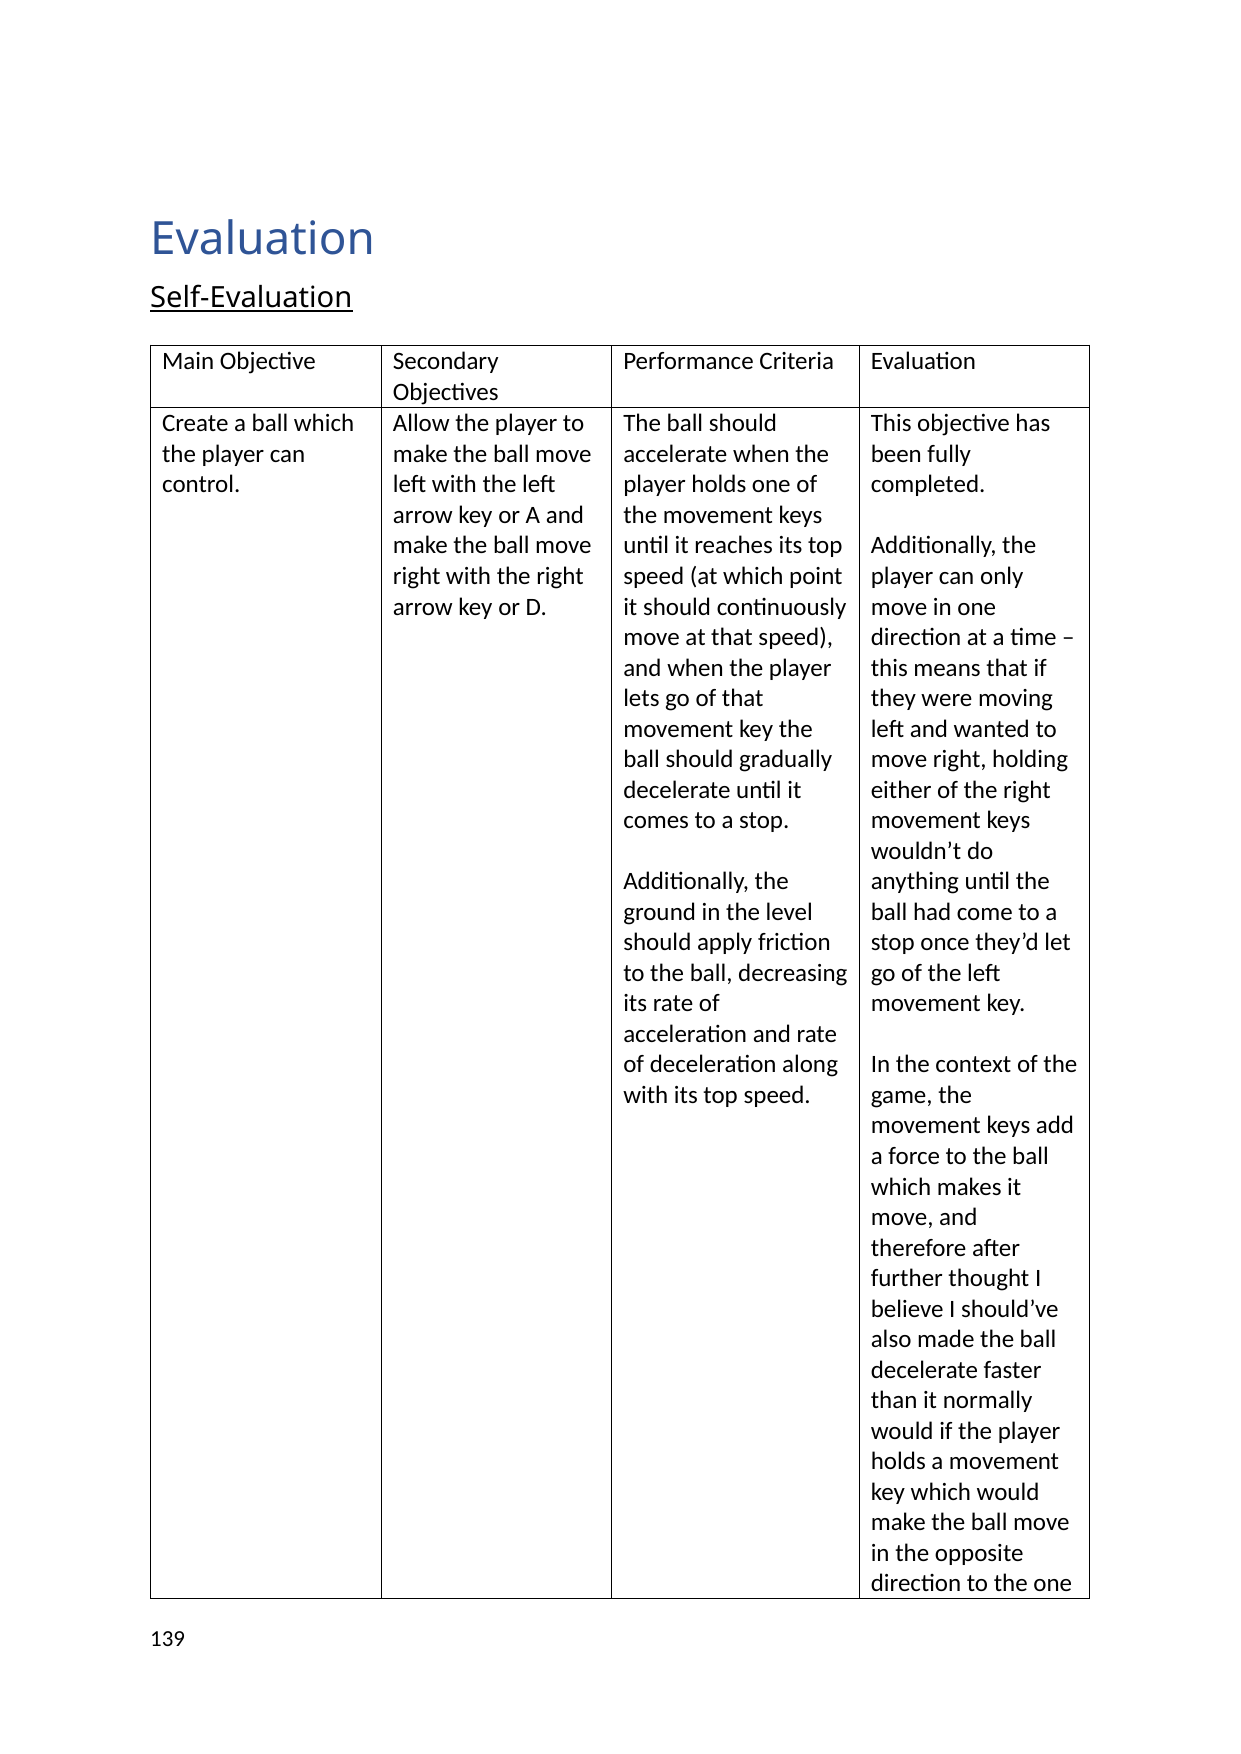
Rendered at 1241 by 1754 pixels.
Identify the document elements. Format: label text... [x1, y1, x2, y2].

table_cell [382, 408, 611, 1598]
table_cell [612, 408, 859, 1598]
table_header Evaluation [860, 346, 1089, 407]
subtitle Self-Evaluation [150, 277, 1090, 316]
table_header Performance Criteria [612, 346, 859, 407]
subtitle Evaluation [150, 205, 1090, 268]
table_header Main Objective [151, 346, 381, 407]
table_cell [151, 408, 381, 1598]
table_header Secondary Objectives [382, 346, 611, 407]
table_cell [860, 408, 1089, 1598]
